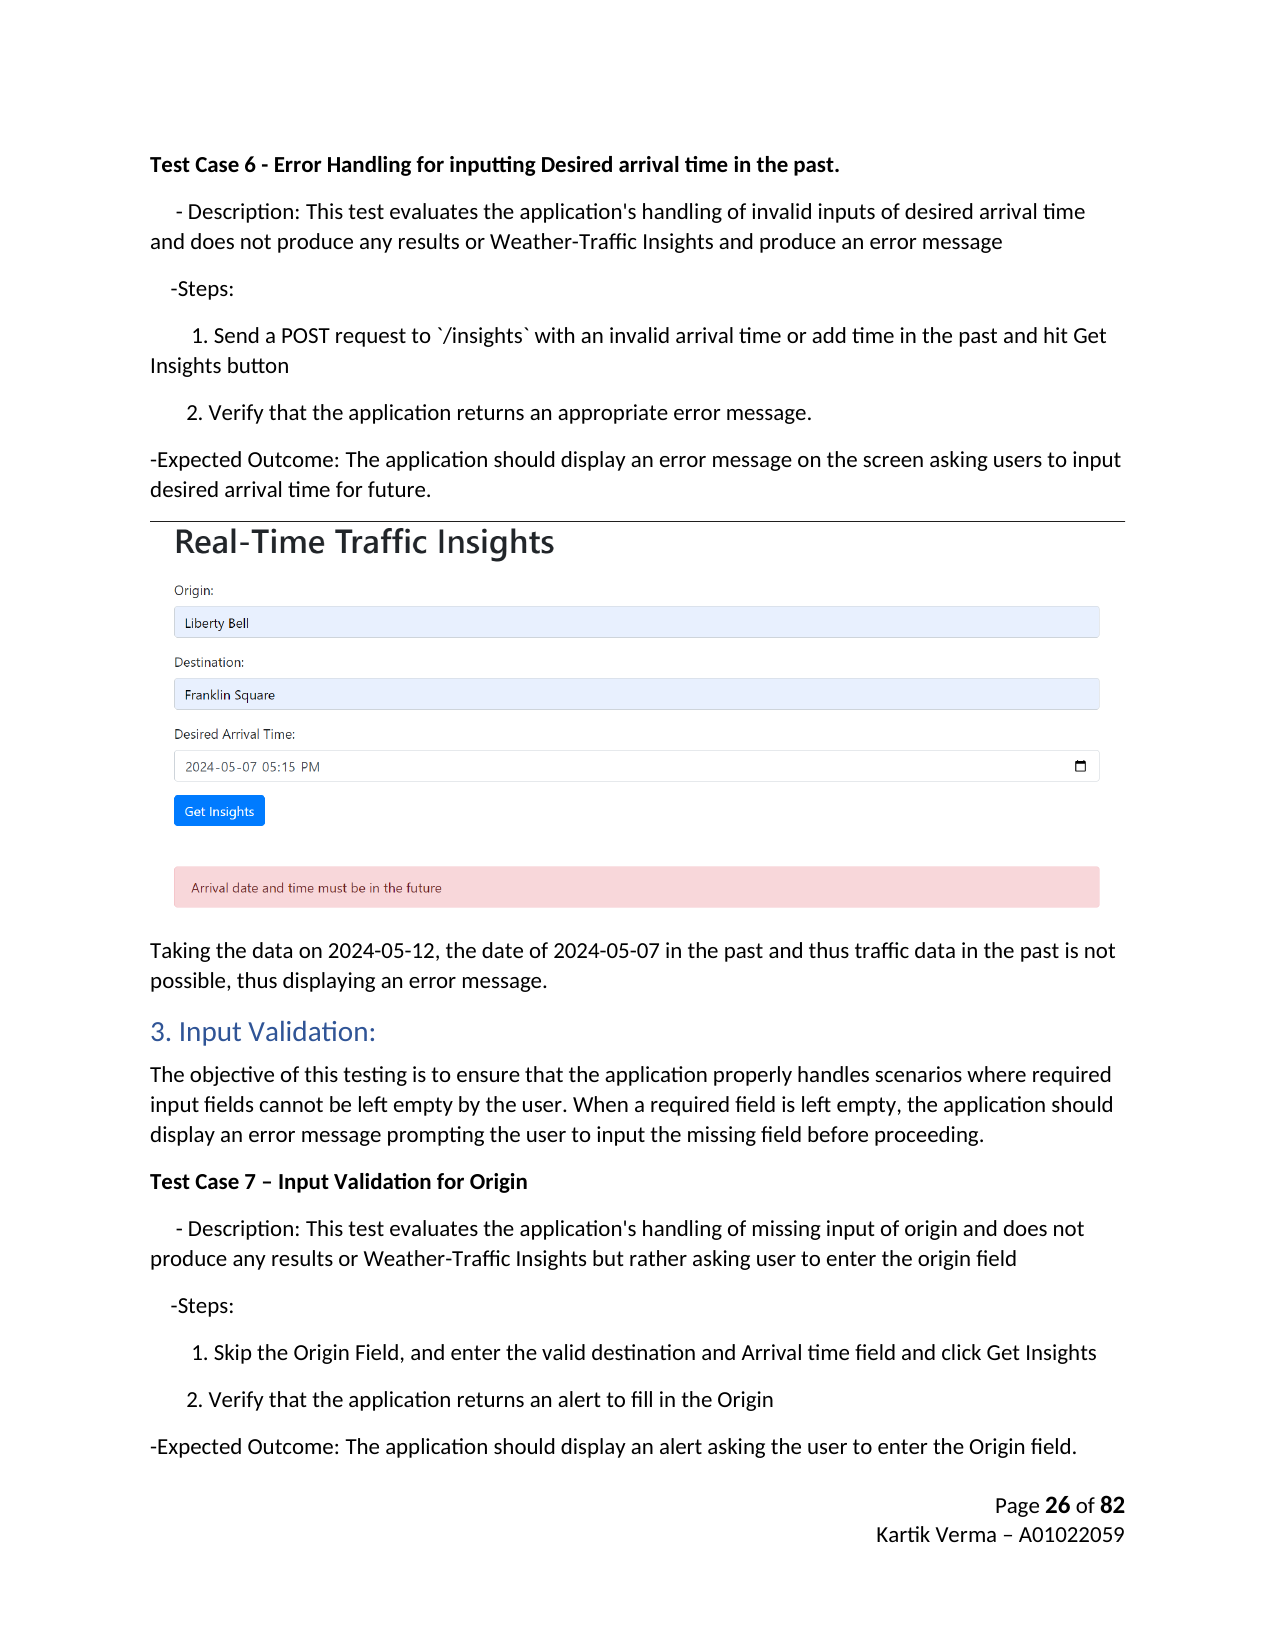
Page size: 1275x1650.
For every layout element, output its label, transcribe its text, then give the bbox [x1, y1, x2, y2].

subtitle 3. Input Validation: [150, 1013, 1125, 1049]
text Taking the data on 2024-05-12, the date of 2024-05-07 in the past and thus traffic data in the past is not possible, thus displaying an error message. [150, 936, 1125, 994]
text The objective of this testing is to ensure that the application properly handles scenarios where required input fields cannot be left empty by the user. When a required field is left empty, the application should display an error message prompting the user to input the missing field before proceeding. [150, 1060, 1125, 1148]
text Test Case 6 - Error Handling for inputting Desired arrival time in the past. [150, 150, 1125, 178]
text -Steps: [150, 1291, 1125, 1319]
text Test Case 7 – Input Validation for Origin [150, 1167, 1125, 1195]
text -Expected Outcome: The application should display an error message on the screen asking users to input desired arrival time for future. [150, 445, 1125, 503]
text - Description: This test evaluates the application's handling of missing input of origin and does not produce any results or Weather-Traffic Insights but rather asking user to enter the origin field [150, 1214, 1125, 1272]
text 2. Verify that the application returns an appropriate error message. [150, 398, 1125, 426]
text -Expected Outcome: The application should display an alert asking the user to enter the Origin field. [150, 1432, 1125, 1460]
text - Description: This test evaluates the application's handling of invalid inputs of desired arrival time and does not produce any results or Weather-Traffic Insights and produce an error message [150, 197, 1125, 255]
picture [150, 521, 1125, 918]
text 2. Verify that the application returns an alert to fill in the Origin [150, 1385, 1125, 1413]
text 1. Skip the Origin Field, and enter the valid destination and Arrival time field and click Get Insights [150, 1338, 1125, 1366]
text 1. Send a POST request to `/insights` with an invalid arrival time or add time in the past and hit Get Insights button [150, 321, 1125, 379]
text -Steps: [150, 274, 1125, 302]
